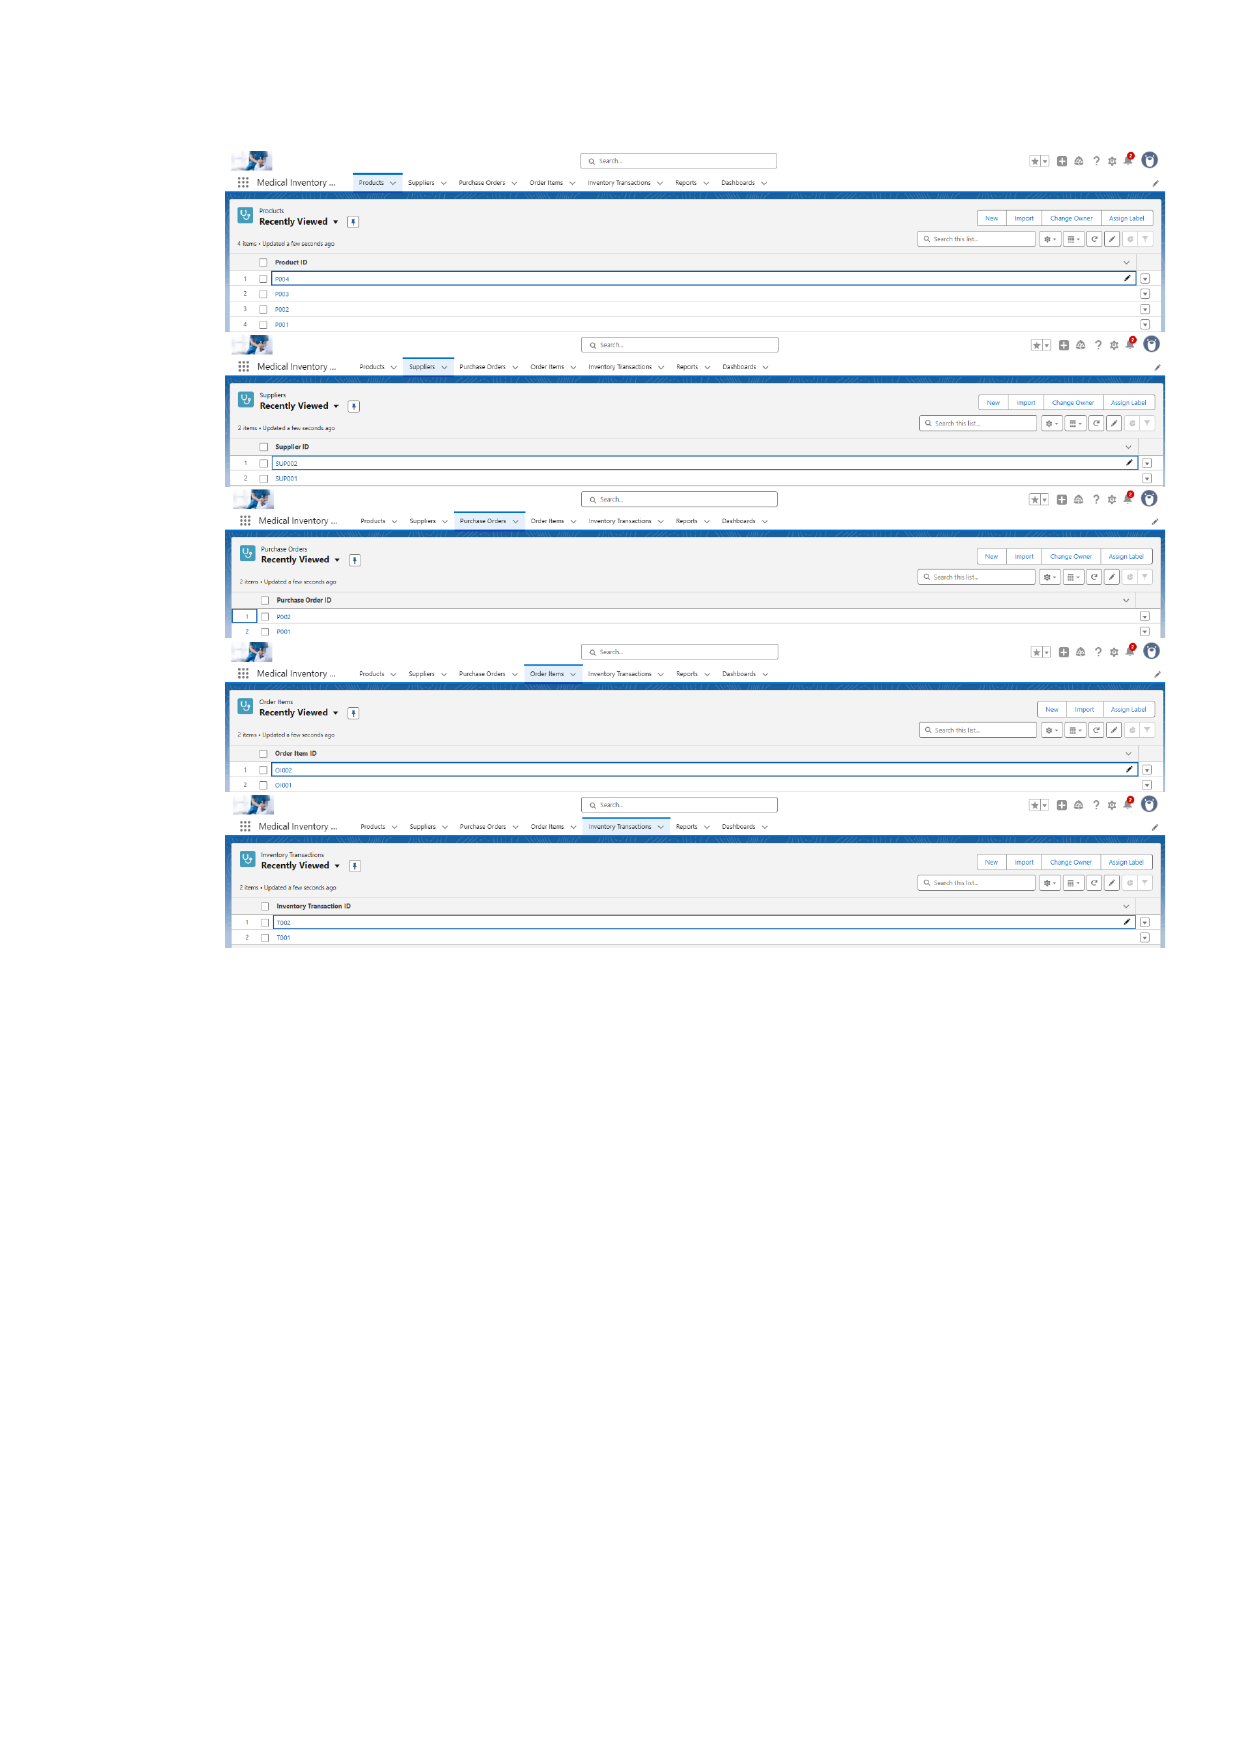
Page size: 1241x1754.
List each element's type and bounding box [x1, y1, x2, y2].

picture [225, 333, 1166, 487]
picture [225, 150, 1166, 332]
picture [225, 793, 1166, 948]
picture [225, 640, 1166, 792]
picture [225, 488, 1166, 638]
